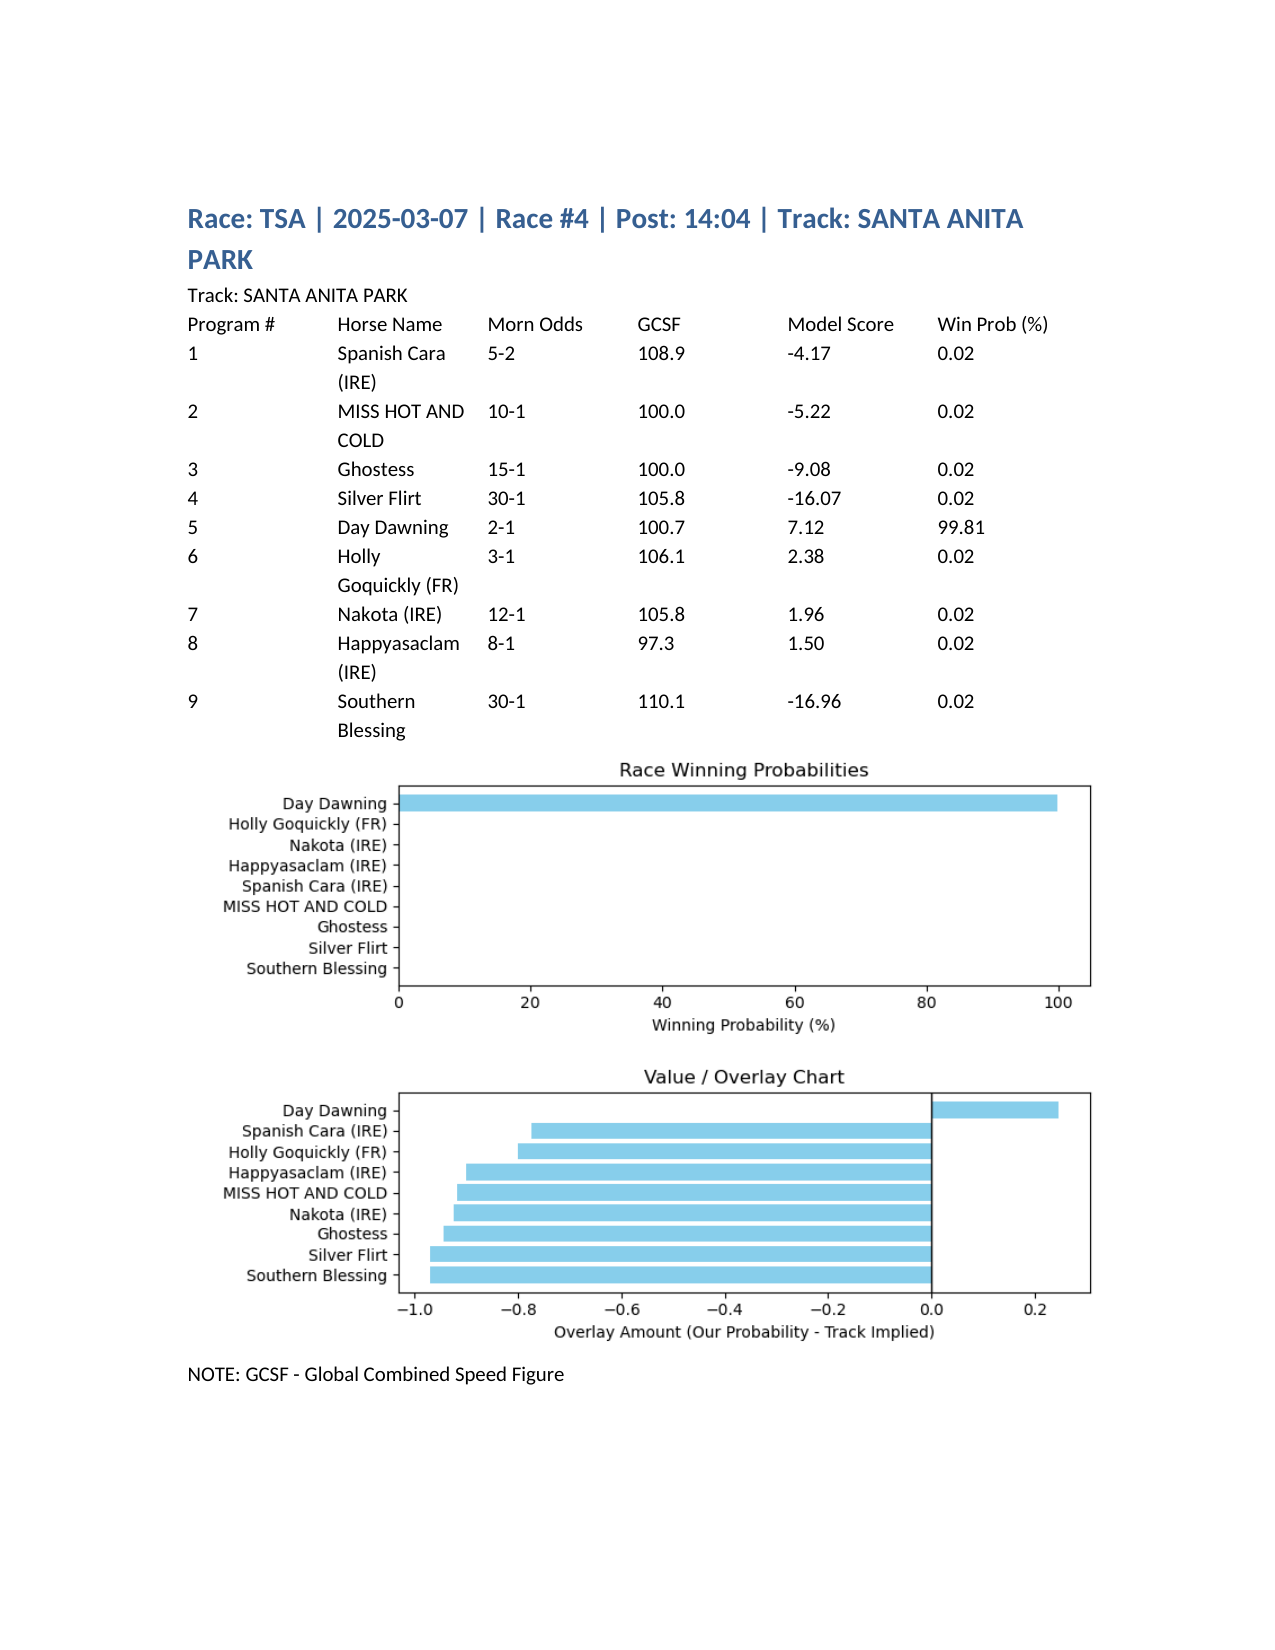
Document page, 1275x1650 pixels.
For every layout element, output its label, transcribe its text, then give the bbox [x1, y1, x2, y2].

picture [206, 746, 1107, 1051]
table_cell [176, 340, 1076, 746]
text NOTE: GCSF - Global Combined Speed Figure [187, 1361, 1087, 1387]
subtitle Race: TSA | 2025-03-07 | Race #4 | Post: 14:04 | Track: SANTA ANITA PARK [187, 200, 1087, 277]
picture [206, 1053, 1107, 1358]
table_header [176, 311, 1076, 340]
text Track: SANTA ANITA PARK [187, 282, 1087, 307]
